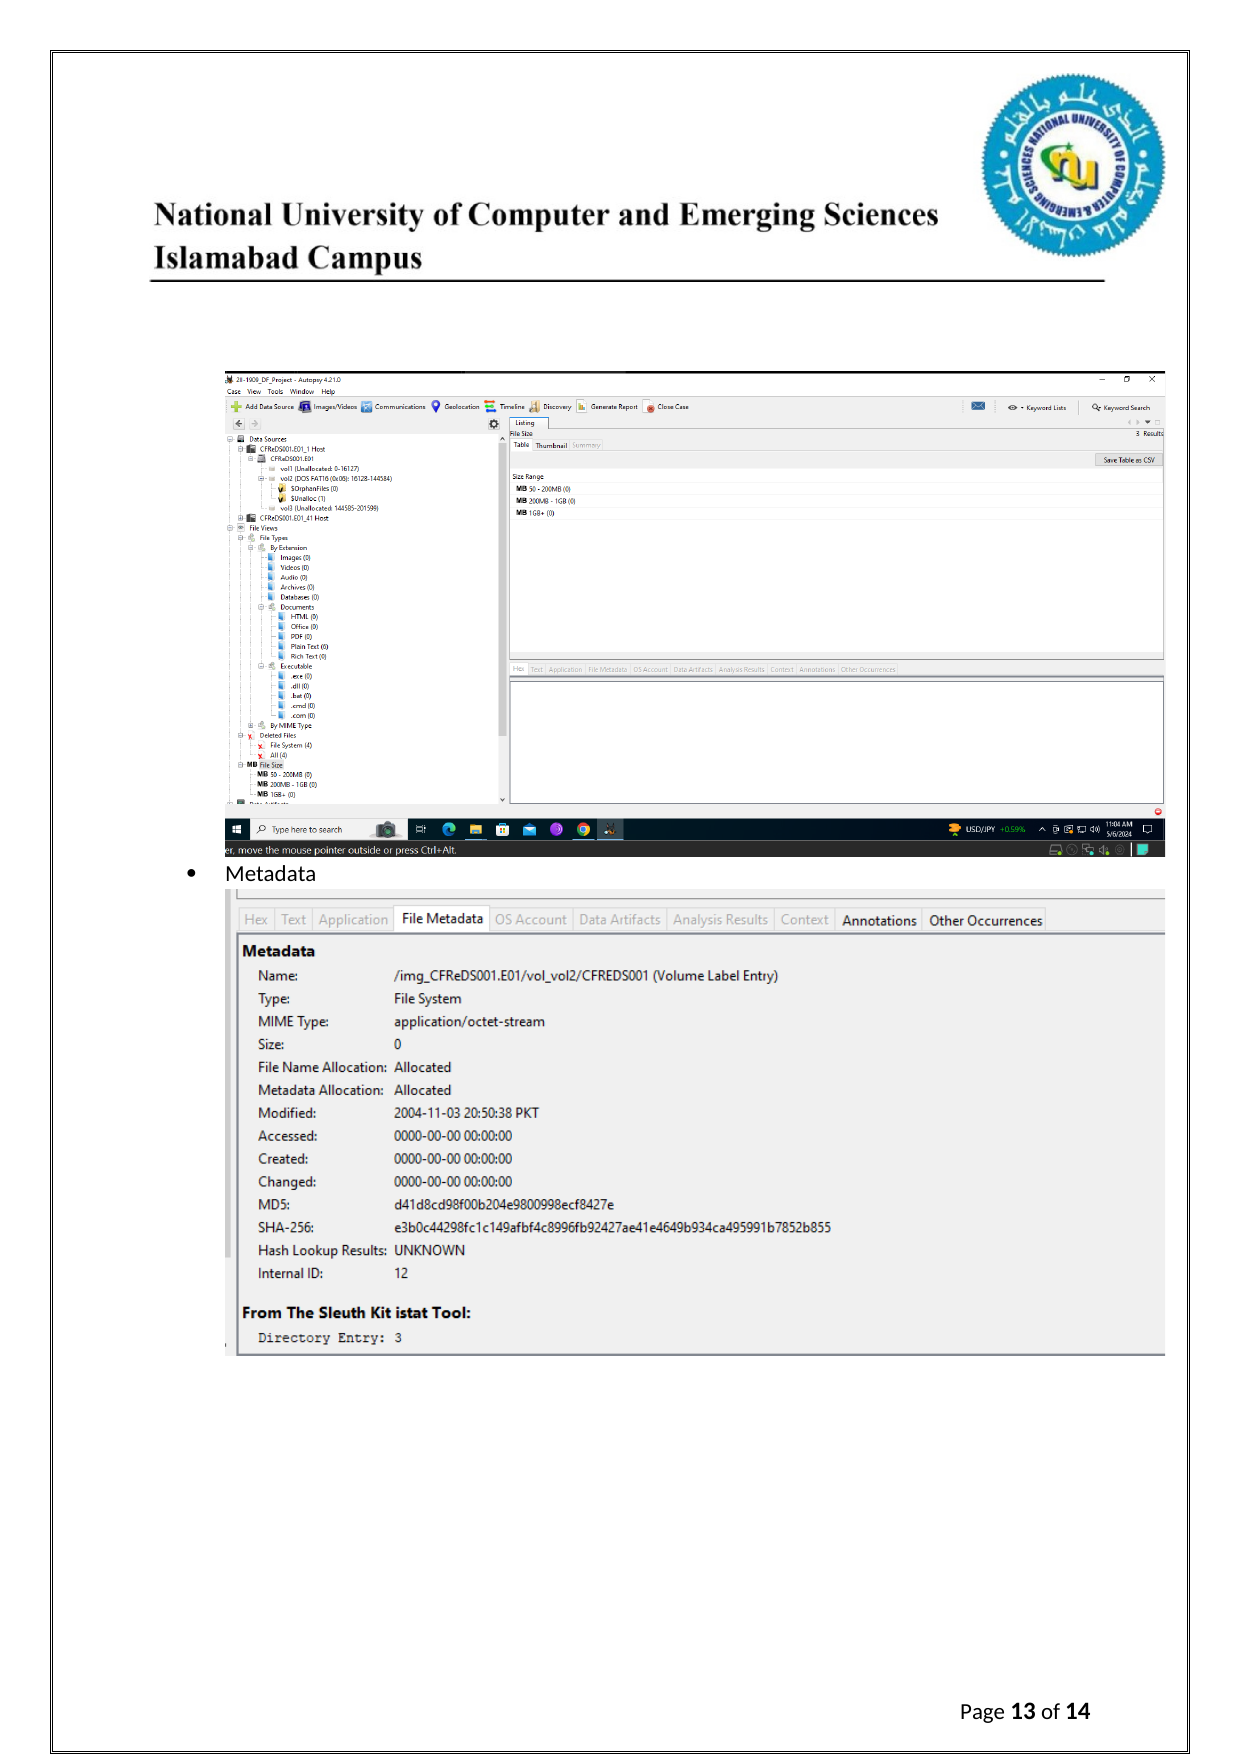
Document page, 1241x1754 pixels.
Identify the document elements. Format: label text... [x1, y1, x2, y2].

picture [225, 889, 1166, 1356]
list Metadata [187, 859, 1090, 887]
picture [225, 371, 1166, 857]
picture [149, 73, 1166, 282]
